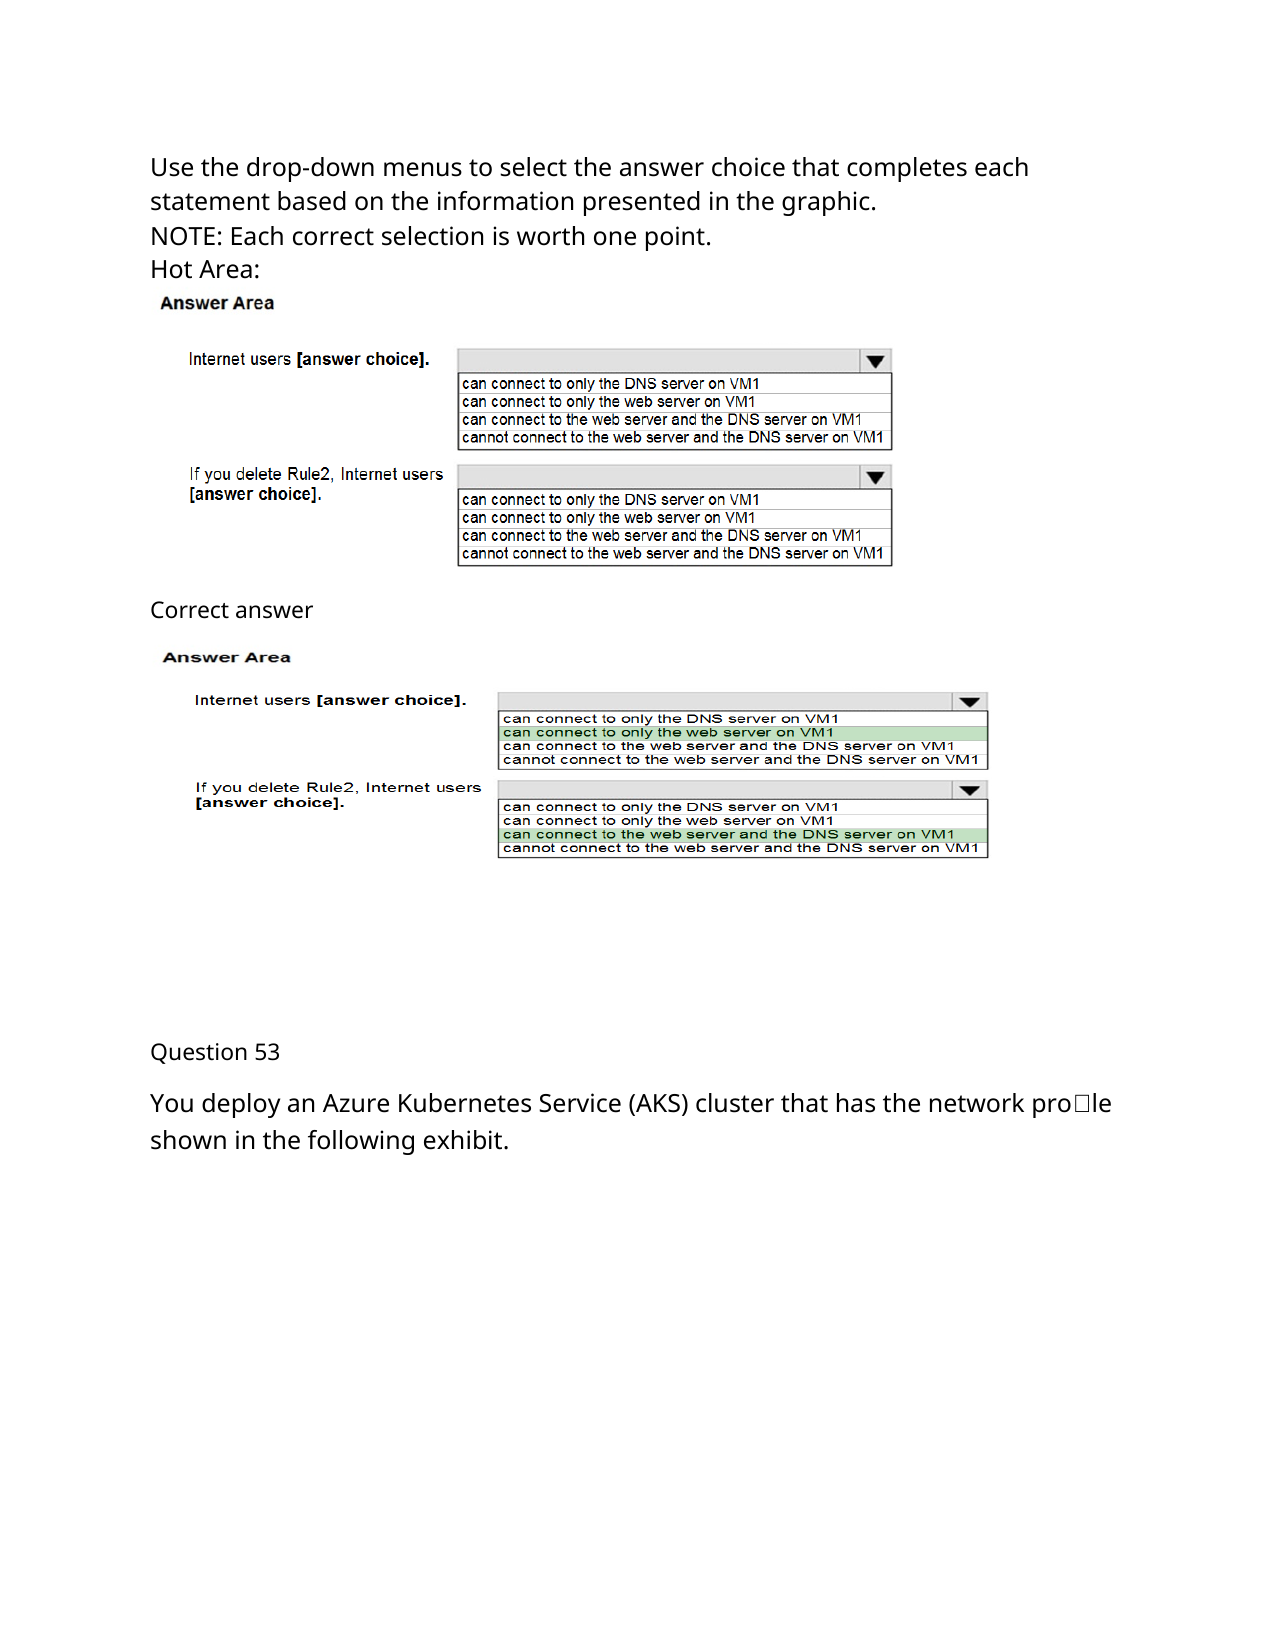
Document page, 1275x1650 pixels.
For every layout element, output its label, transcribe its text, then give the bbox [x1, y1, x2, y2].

text NOTE: Each correct selection is worth one point. [150, 218, 1125, 252]
text Use the drop-down menus to select the answer choice that completes each statement based on the information presented in the graphic. [150, 150, 1125, 218]
text Question 53 [150, 1036, 1125, 1067]
text Hot Area: [150, 252, 1125, 286]
text You deploy an Azure Kubernetes Service (AKS) cluster that has the network pro􀀁le shown in the following exhibit. [150, 1086, 1125, 1157]
text Correct answer [150, 594, 1125, 625]
